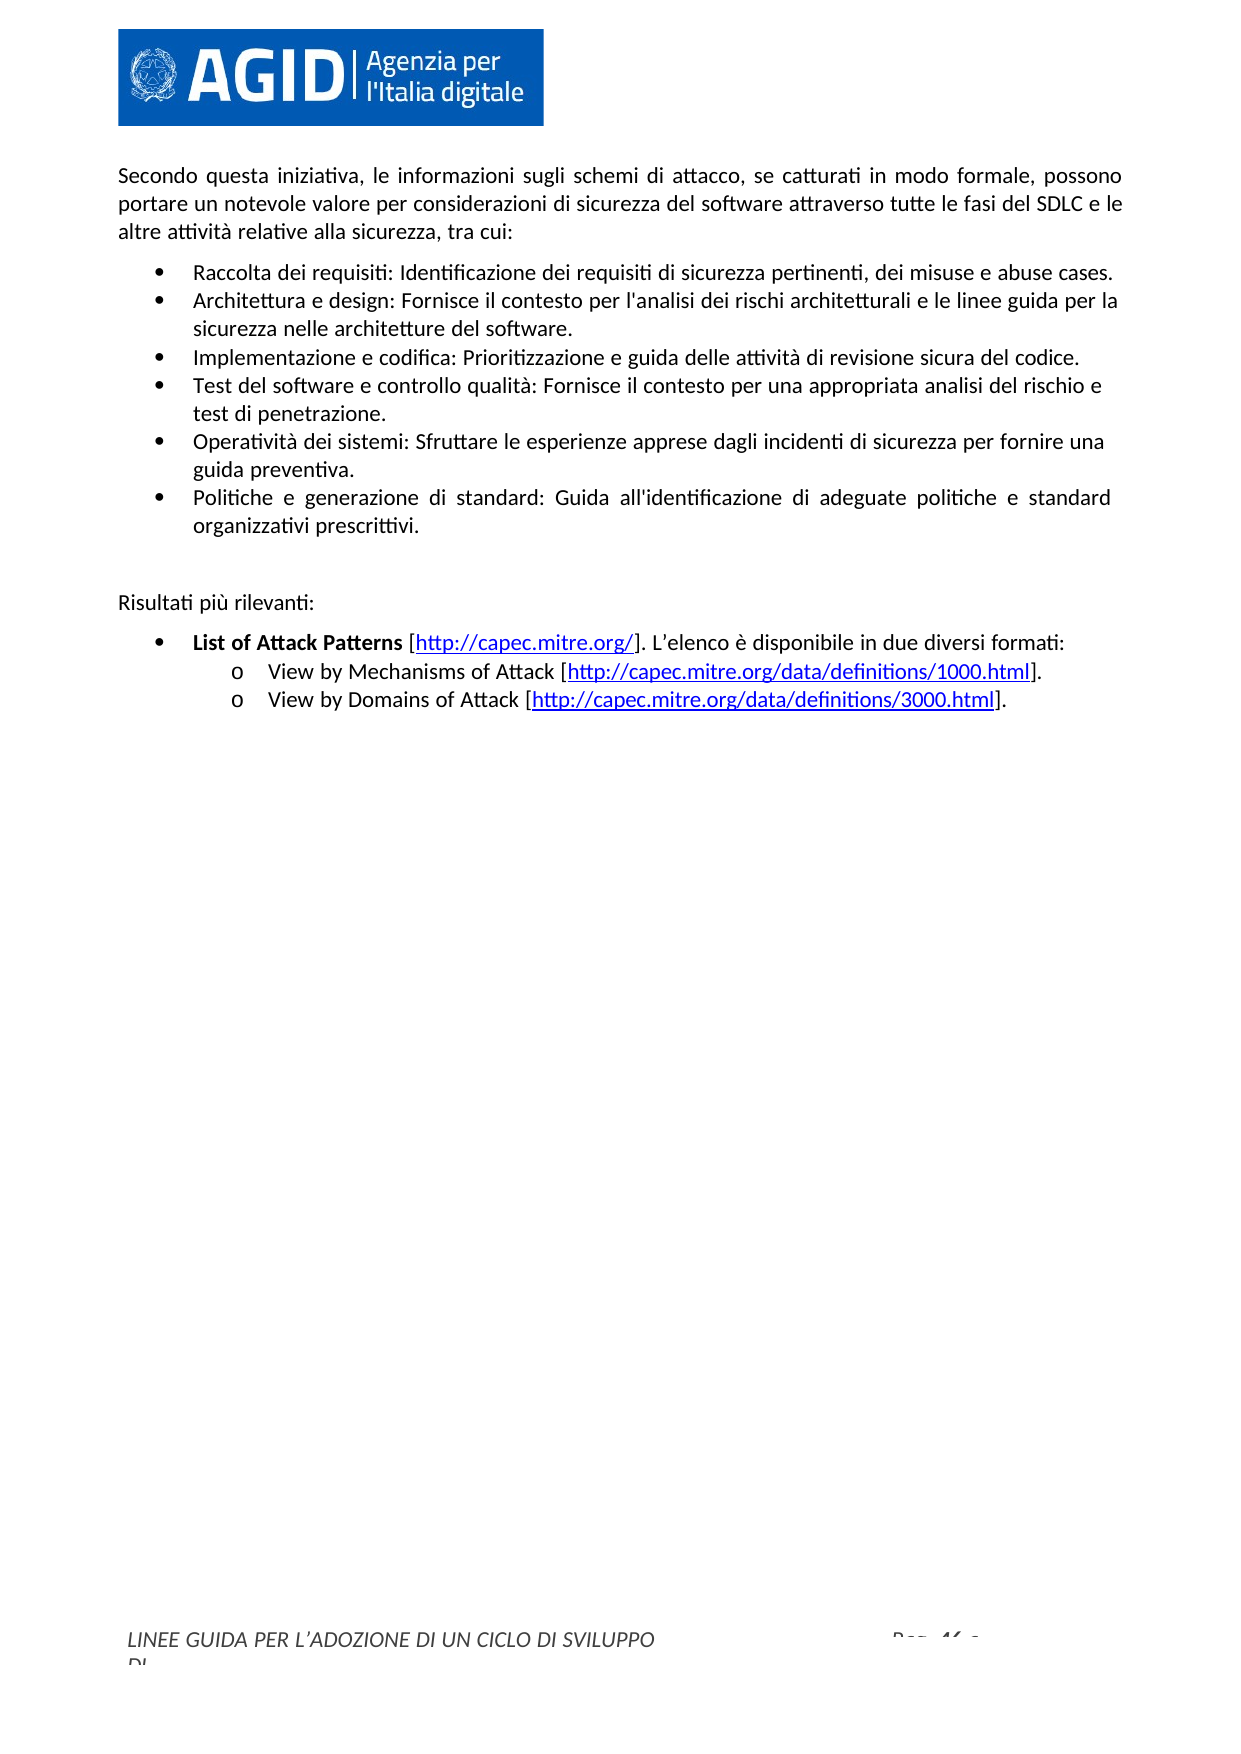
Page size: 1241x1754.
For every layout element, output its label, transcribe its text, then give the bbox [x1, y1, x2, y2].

list View by Mechanisms of Attack [http://capec.mitre.org/data/definitions/1000.html]. [230, 656, 1203, 685]
list Raccolta dei requisiti: Identificazione dei requisiti di sicurezza pertinenti, dei misuse e abuse cases. [155, 258, 1203, 286]
text Secondo questa iniziativa, le informazioni sugli schemi di attacco, se catturati in modo formale, possono portare un notevole valore per considerazioni di sicurezza del software attraverso tutte le fasi del SDLC e le altre attività relative alla sicurezza, tra cui: [118, 161, 1123, 245]
picture [118, 29, 544, 126]
list Politiche e generazione di standard: Guida all'identificazione di adeguate politiche e standard organizzativi prescrittivi. [155, 483, 1123, 539]
text Risultati più rilevanti: [118, 588, 1203, 616]
list Implementazione e codifica: Prioritizzazione e guida delle attività di revisione sicura del codice. [155, 342, 1203, 371]
list List of Attack Patterns [http://capec.mitre.org/]. L’elenco è disponibile in due diversi formati: [155, 628, 1203, 656]
list Architettura e design: Fornisce il contesto per l'analisi dei rischi architetturali e le linee guida per la sicurezza nelle architetture del software. [155, 286, 1123, 342]
list Operatività dei sistemi: Sfruttare le esperienze apprese dagli incidenti di sicurezza per fornire una guida preventiva. [155, 427, 1123, 483]
list View by Domains of Attack [http://capec.mitre.org/data/definitions/3000.html]. [230, 685, 1203, 713]
list Test del software e controllo qualità: Fornisce il contesto per una appropriata analisi del rischio e test di penetrazione. [155, 371, 1123, 427]
